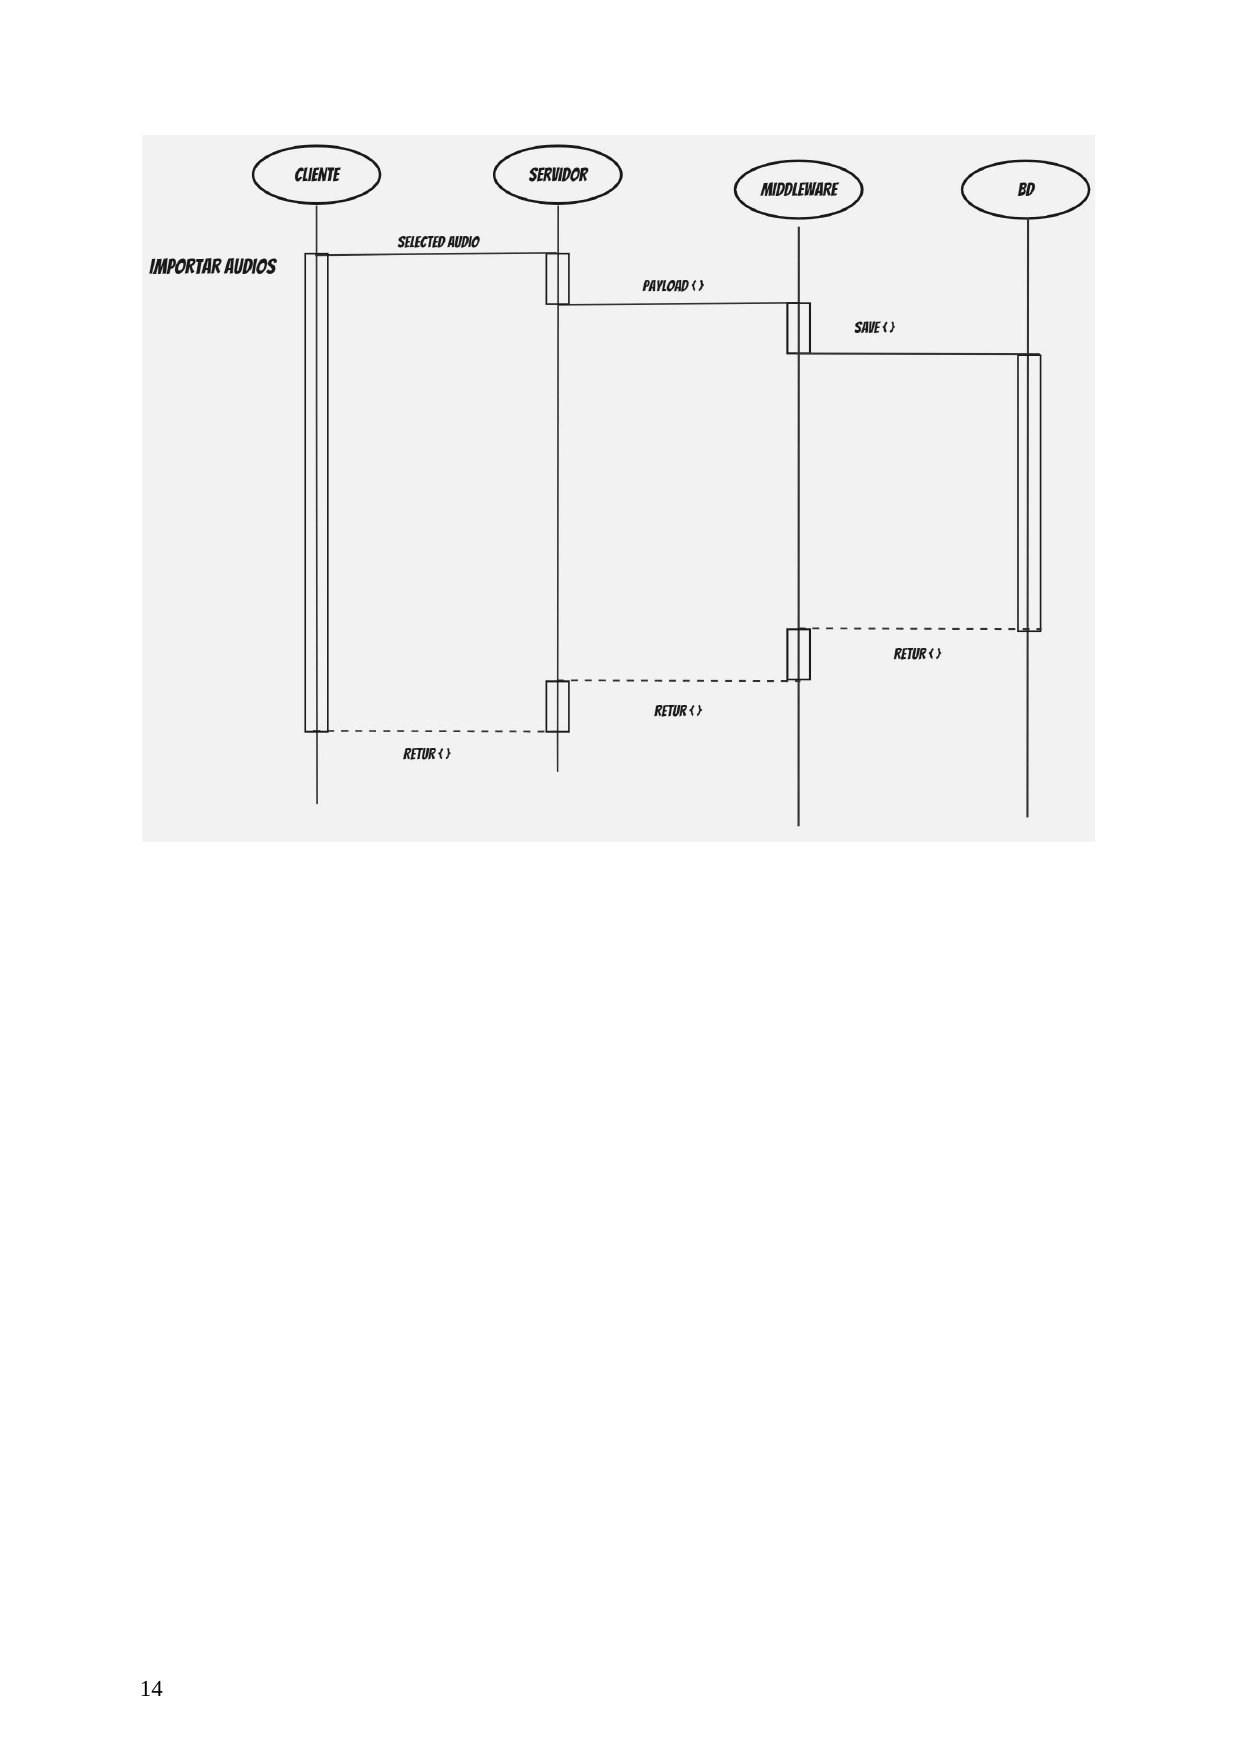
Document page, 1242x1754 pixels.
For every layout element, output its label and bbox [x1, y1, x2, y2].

picture [142, 135, 1096, 842]
